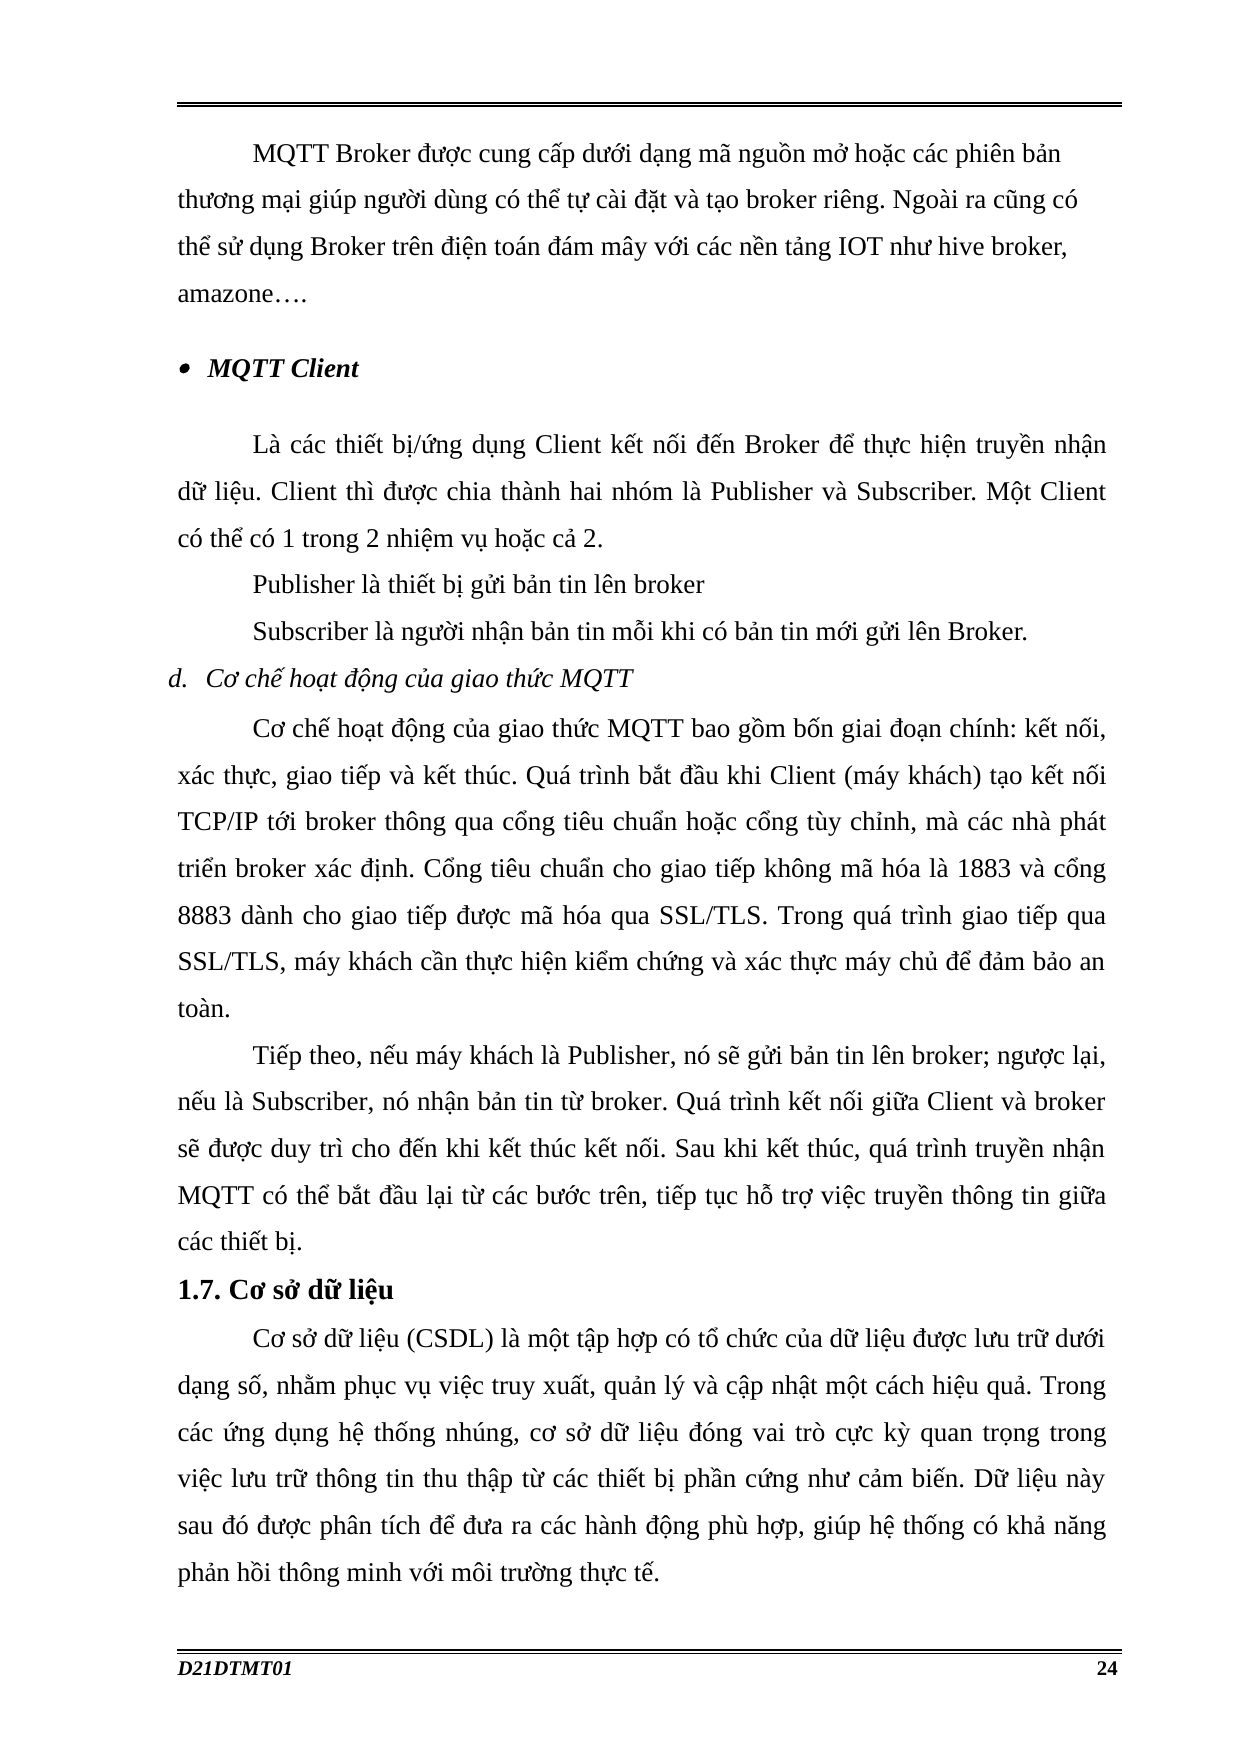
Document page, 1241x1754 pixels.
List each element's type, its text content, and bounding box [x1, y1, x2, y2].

list MQTT Client [177, 353, 1107, 384]
text MQTT Broker được cung cấp dưới dạng mã nguồn mở hoặc các phiên bản thương mại giúp người dùng có thể tự cài đặt và tạo broker riêng. Ngoài ra cũng có thể sử dụng Broker trên điện toán đám mây với các nền tảng IOT như hive broker, amazone…. [177, 137, 1107, 308]
subtitle 1.7. Cơ sở dữ liệu [177, 1272, 1107, 1306]
text Cơ chế hoạt động của giao thức MQTT bao gồm bốn giai đoạn chính: kết nối, xác thực, giao tiếp và kết thúc. Quá trình bắt đầu khi Client (máy khách) tạo kết nối TCP/IP tới broker thông qua cổng tiêu chuẩn hoặc cổng tùy chỉnh, mà các nhà phát triển broker xác định. Cổng tiêu chuẩn cho giao tiếp không mã hóa là 1883 và cổng 8883 dành cho giao tiếp được mã hóa qua SSL/TLS. Trong quá trình giao tiếp qua SSL/TLS, máy khách cần thực hiện kiểm chứng và xác thực máy chủ để đảm bảo an toàn. [177, 712, 1107, 1023]
text Là các thiết bị/ứng dụng Client kết nối đến Broker để thực hiện truyền nhận dữ liệu. Client thì được chia thành hai nhóm là Publisher và Subscriber. Một Client có thể có 1 trong 2 nhiệm vụ hoặc cả 2. [177, 429, 1107, 553]
text Subscriber là người nhận bản tin mỗi khi có bản tin mới gửi lên Broker. [177, 615, 1107, 646]
text Tiếp theo, nếu máy khách là Publisher, nó sẽ gửi bản tin lên broker; ngược lại, nếu là Subscriber, nó nhận bản tin từ broker. Quá trình kết nối giữa Client và broker sẽ được duy trì cho đến khi kết thúc kết nối. Sau khi kết thúc, quá trình truyền nhận MQTT có thể bắt đầu lại từ các bước trên, tiếp tục hỗ trợ việc truyền thông tin giữa các thiết bị. [177, 1039, 1107, 1257]
text Cơ sở dữ liệu (CSDL) là một tập hợp có tổ chức của dữ liệu được lưu trữ dưới dạng số, nhằm phục vụ việc truy xuất, quản lý và cập nhật một cách hiệu quả. Trong các ứng dụng hệ thống nhúng, cơ sở dữ liệu đóng vai trò cực kỳ quan trọng trong việc lưu trữ thông tin thu thập từ các thiết bị phần cứng như cảm biến. Dữ liệu này sau đó được phân tích để đưa ra các hành động phù hợp, giúp hệ thống có khả năng phản hồi thông minh với môi trường thực tế. [177, 1322, 1107, 1587]
text Publisher là thiết bị gửi bản tin lên broker [177, 569, 1107, 600]
list Cơ chế hoạt động của giao thức MQTT [168, 662, 1107, 693]
